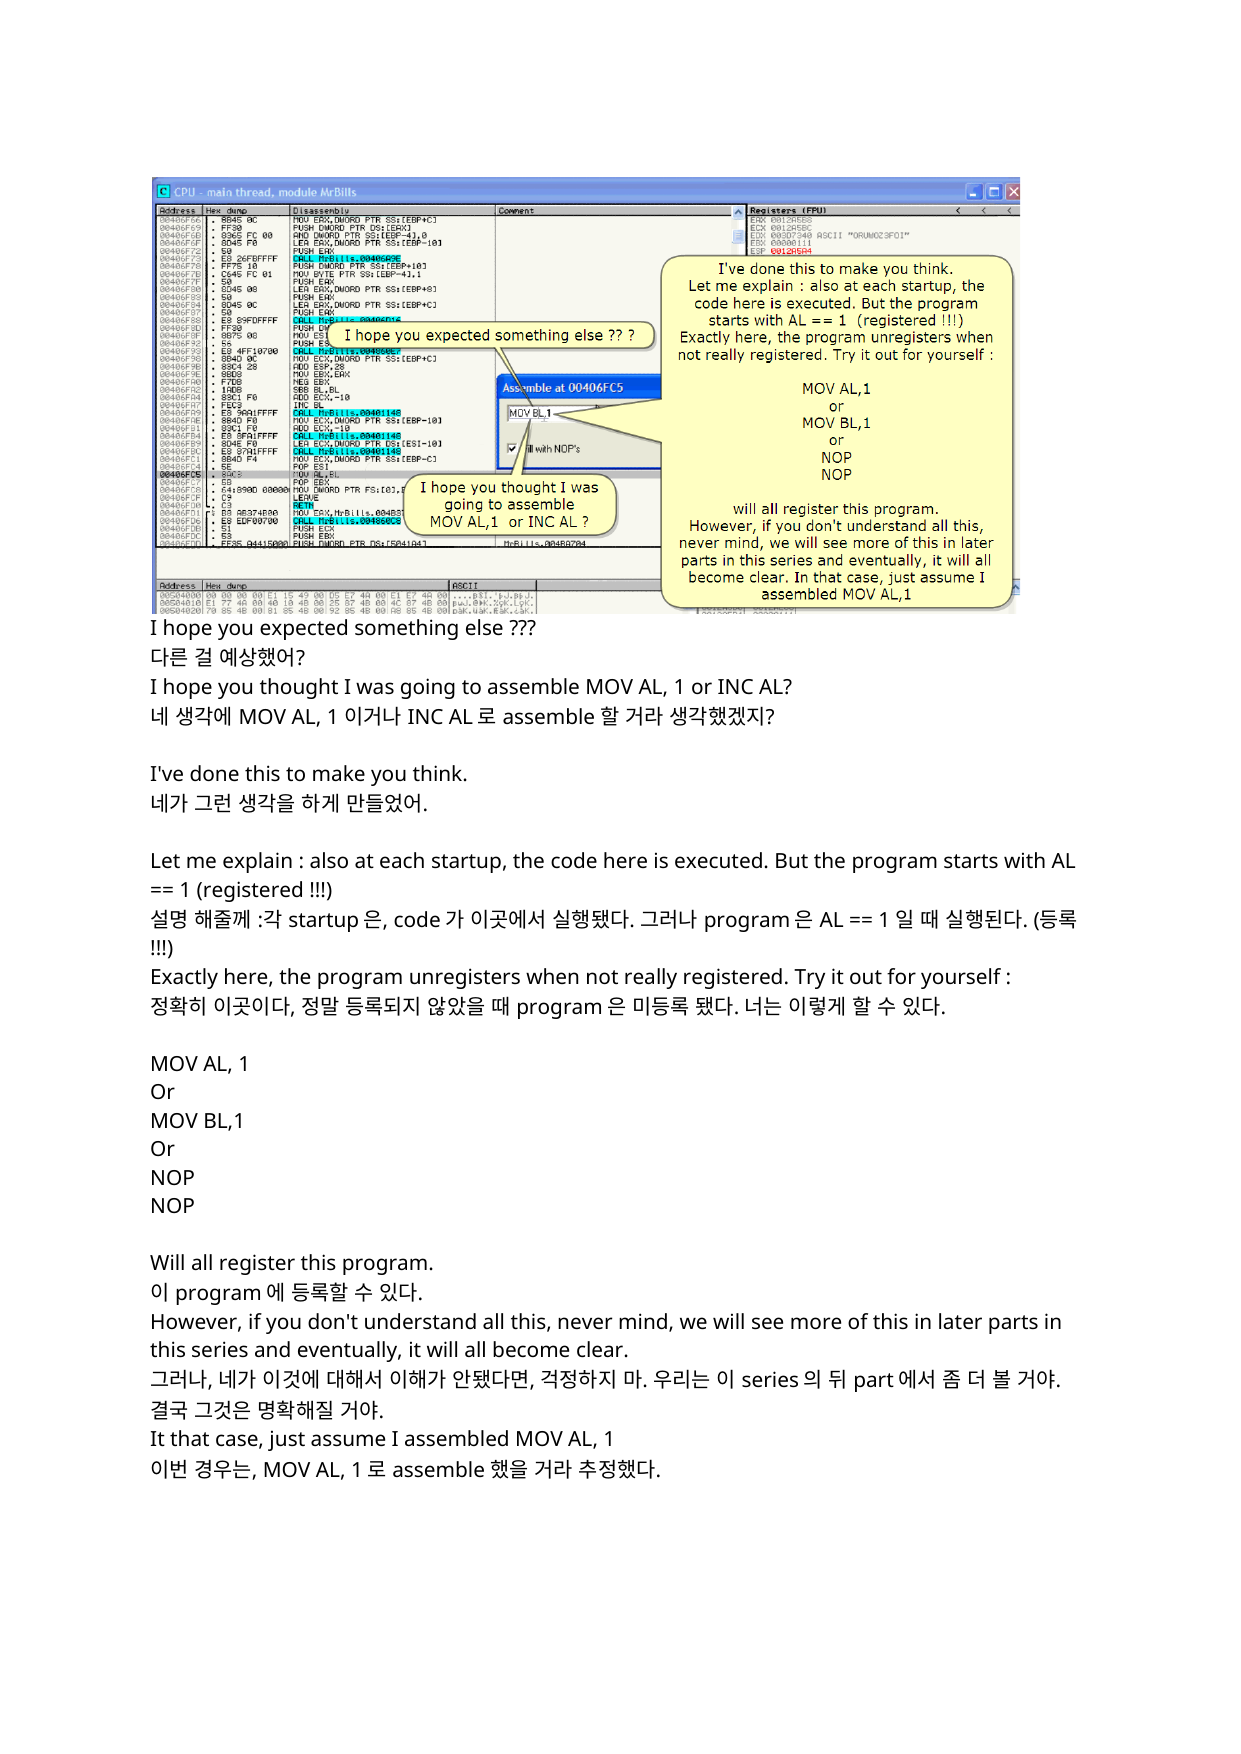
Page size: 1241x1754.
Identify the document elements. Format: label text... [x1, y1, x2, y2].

text I hope you expected something else ??? [150, 613, 1090, 642]
text Will all register this program. [150, 1248, 1090, 1277]
text MOV BL,1 [150, 1106, 1090, 1134]
text 이번 경우는, MOV AL, 1로 assemble 했을 거라 추정했다. [150, 1453, 1090, 1483]
text 정확히 이곳이다, 정말 등록되지 않았을 때 program은 미등록 됐다. 너는 이렇게 할 수 있다. [150, 990, 1090, 1021]
text Let me explain : also at each startup, the code here is executed. But the program starts with AL == 1 (registered !!!) [150, 846, 1090, 903]
text Exactly here, the program unregisters when not really registered. Try it out for yourself : [150, 962, 1090, 990]
text 네가 그런 생각을 하게 만들었어. [150, 787, 1090, 818]
text 설명 해줄께 :각 startup은, code가 이곳에서 실행됐다. 그러나 program은 AL == 1 일 때 실행된다. (등록 !!!) [150, 903, 1090, 962]
text Or [150, 1134, 1090, 1163]
text I hope you thought I was going to assemble MOV AL, 1 or INC AL? [150, 672, 1090, 700]
text 네 생각에 MOV AL, 1 이거나 INC AL로 assemble 할 거라 생각했겠지? [150, 700, 1090, 731]
text 다른 걸 예상했어? [150, 642, 1090, 672]
text NOP [150, 1191, 1090, 1220]
text 이 program에 등록할 수 있다. [150, 1277, 1090, 1307]
text NOP [150, 1163, 1090, 1191]
text 그러나, 네가 이것에 대해서 이해가 안됐다면, 걱정하지 마. 우리는 이 series의 뒤 part에서 좀 더 볼 거야. 결국 그것은 명확해질 거야. [150, 1364, 1090, 1424]
text It that case, just assume I assembled MOV AL, 1 [150, 1424, 1090, 1453]
text However, if you don't understand all this, never mind, we will see more of this in later parts in this series and eventually, it will all become clear. [150, 1307, 1090, 1364]
text MOV AL, 1 [150, 1049, 1090, 1077]
picture [150, 177, 1021, 614]
text Or [150, 1077, 1090, 1106]
text I've done this to make you think. [150, 759, 1090, 787]
